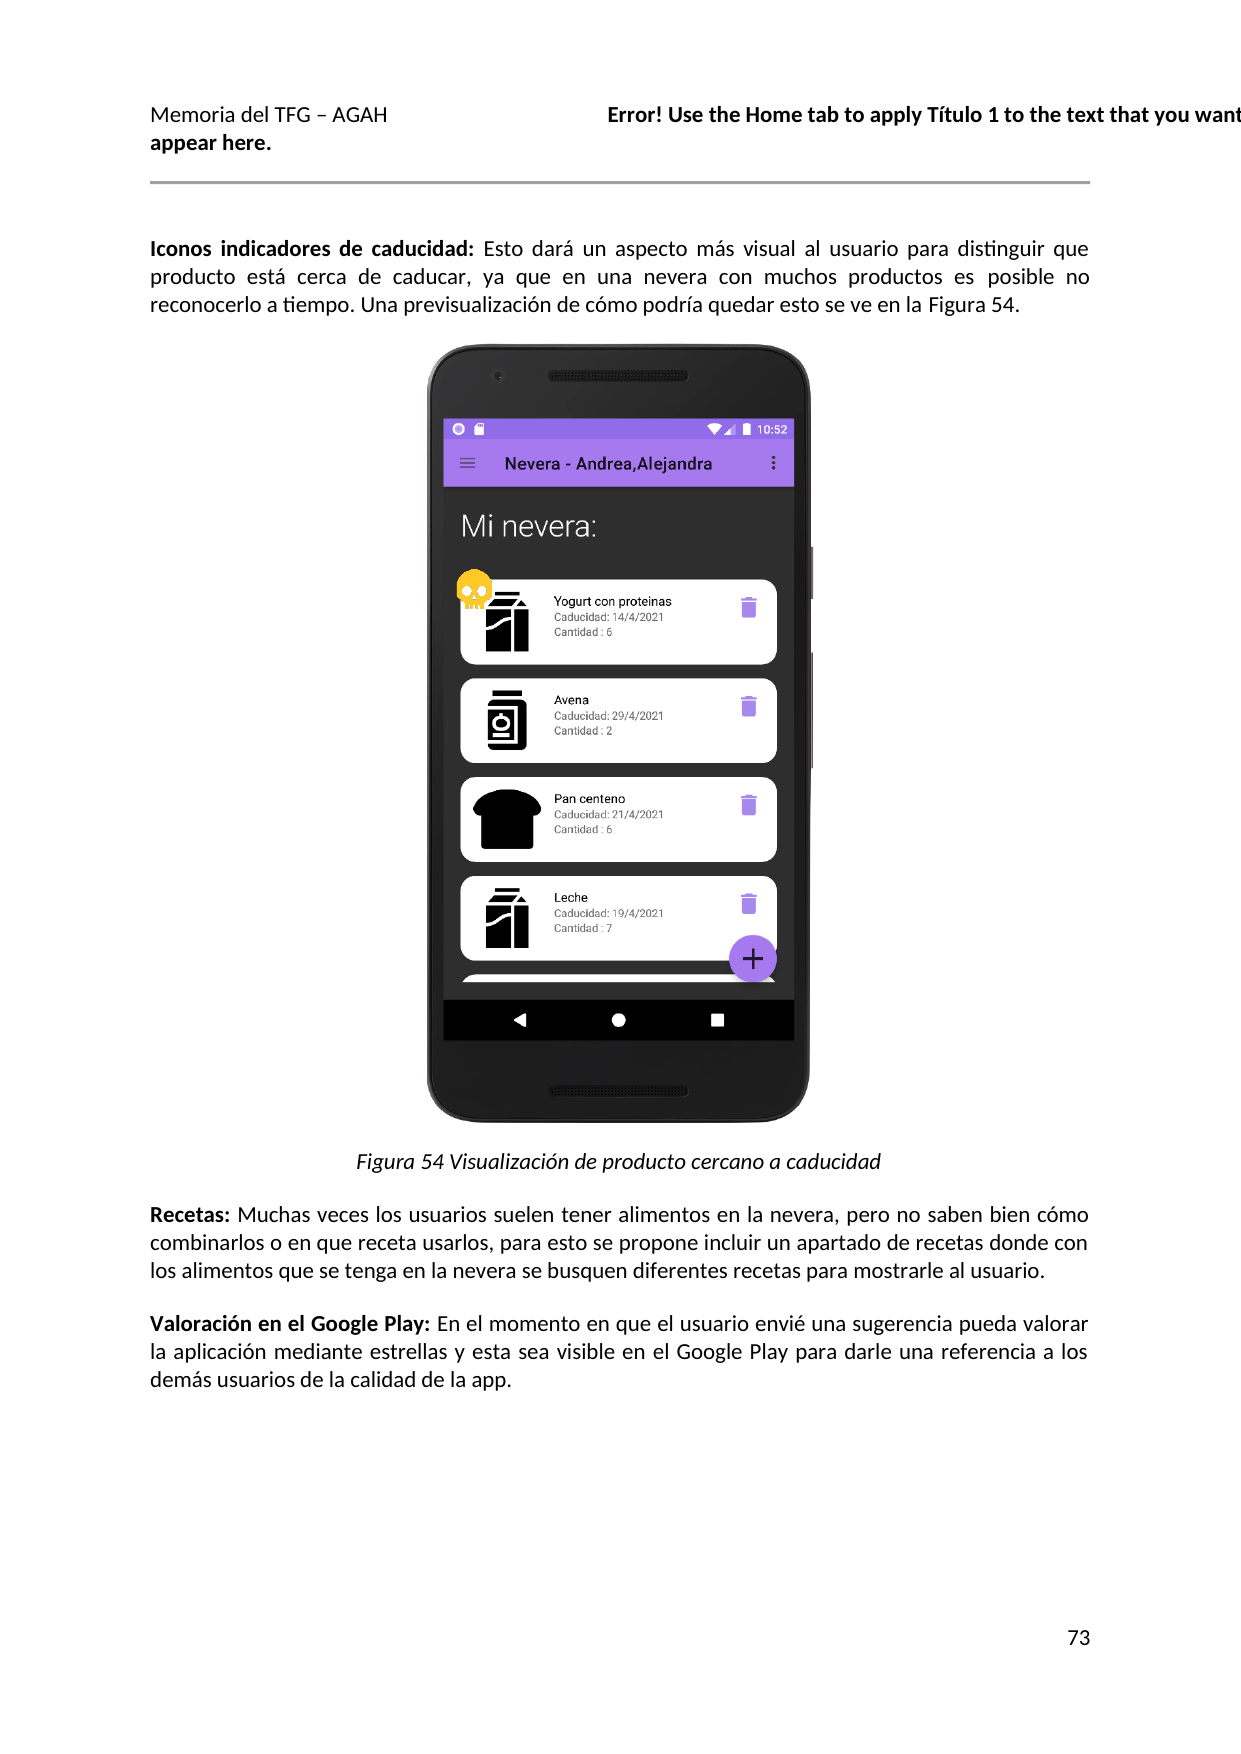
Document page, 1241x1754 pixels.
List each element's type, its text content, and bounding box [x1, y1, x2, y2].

text Iconos indicadores de caducidad: Esto dará un aspecto más visual al usuario para distinguir que producto está cerca de caducar, ya que en una nevera con muchos productos es posible no reconocerlo a tiempo. Una previsualización de cómo podría quedar esto se ve en la Figura 54. [150, 234, 1090, 318]
text Figura 54 Visualización de producto cercano a caducidad [150, 1147, 1090, 1175]
picture [427, 343, 814, 1123]
text Valoración en el Google Play: En el momento en que el usuario envié una sugerencia pueda valorar la aplicación mediante estrellas y esta sea visible en el Google Play para darle una referencia a los demás usuarios de la calidad de la app. [150, 1309, 1090, 1393]
text Recetas: Muchas veces los usuarios suelen tener alimentos en la nevera, pero no saben bien cómo combinarlos o en que receta usarlos, para esto se propone incluir un apartado de recetas donde con los alimentos que se tenga en la nevera se busquen diferentes recetas para mostrarle al usuario. [150, 1200, 1090, 1284]
